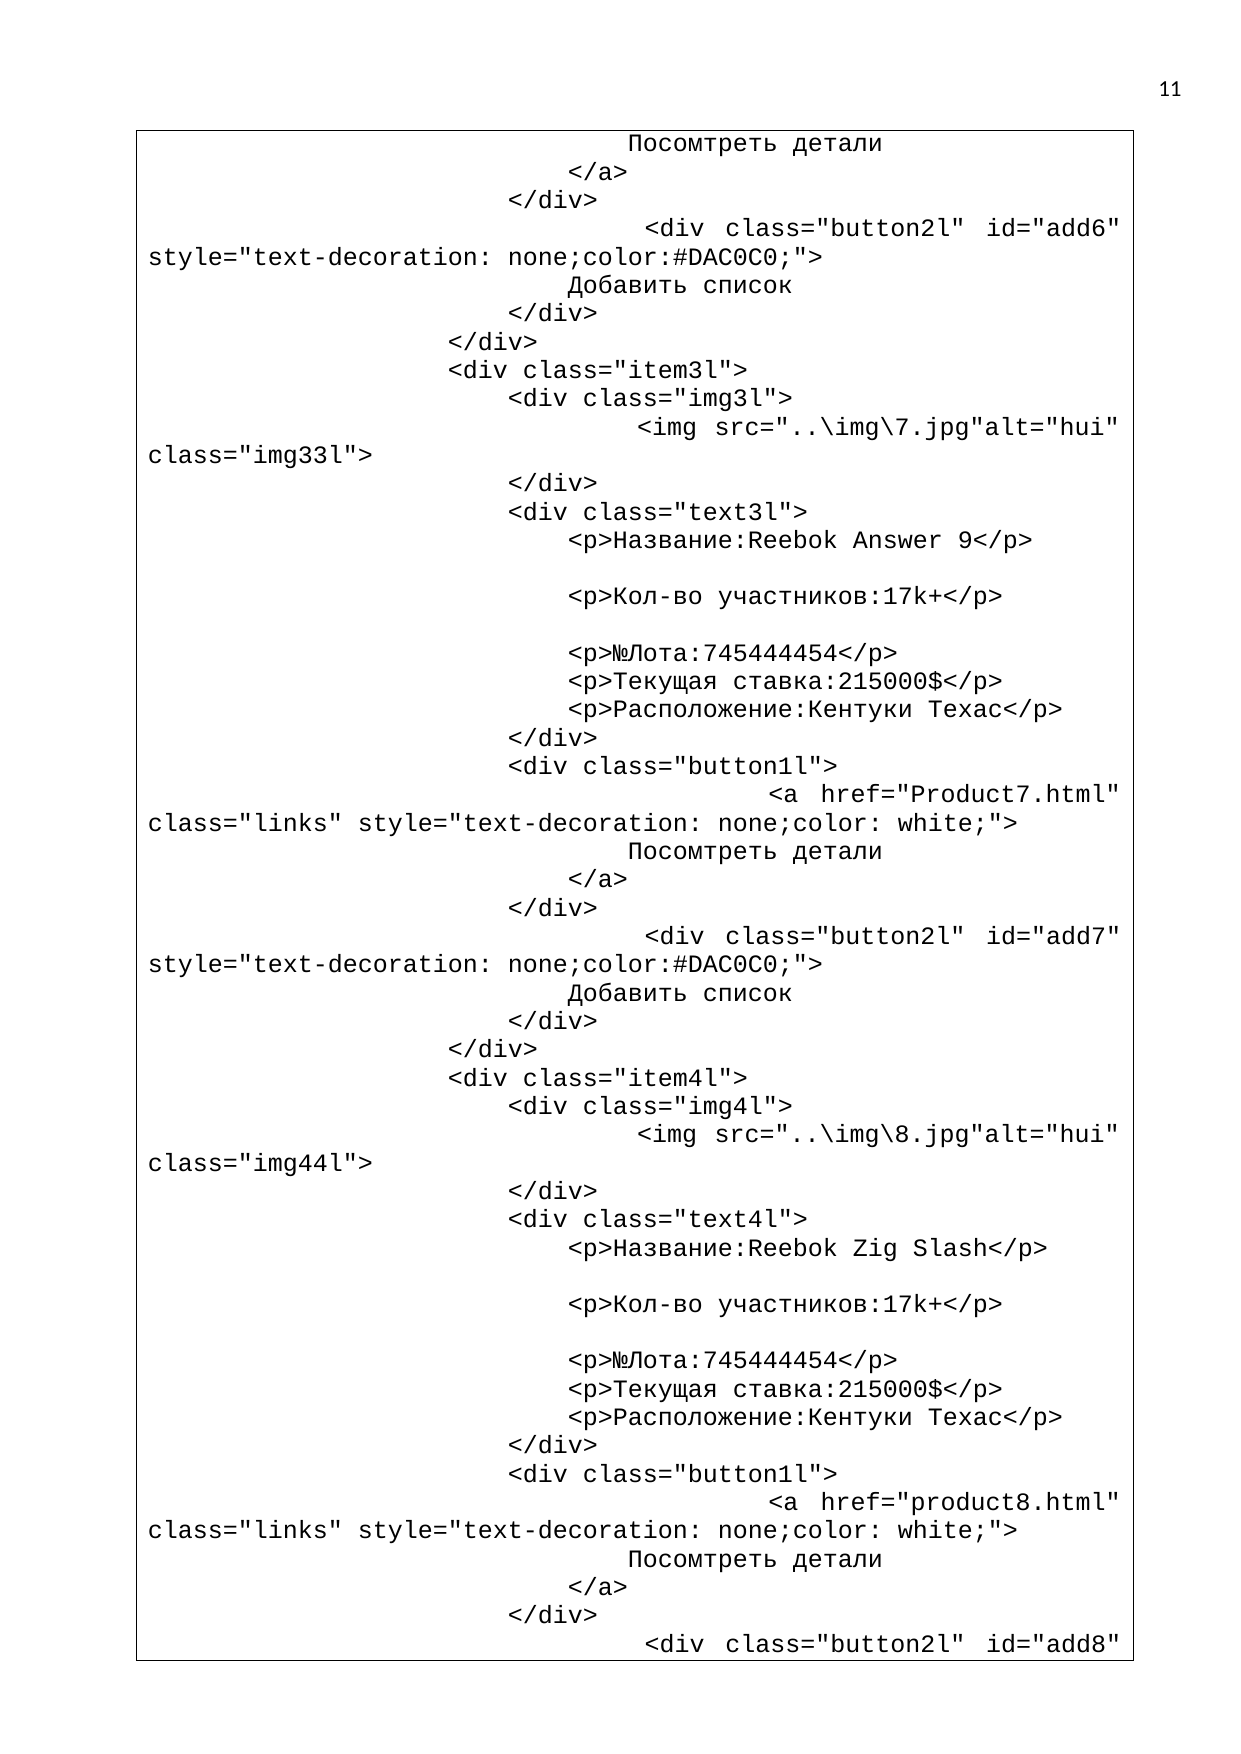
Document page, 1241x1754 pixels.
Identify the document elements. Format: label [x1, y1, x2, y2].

table_header [137, 131, 1133, 1660]
